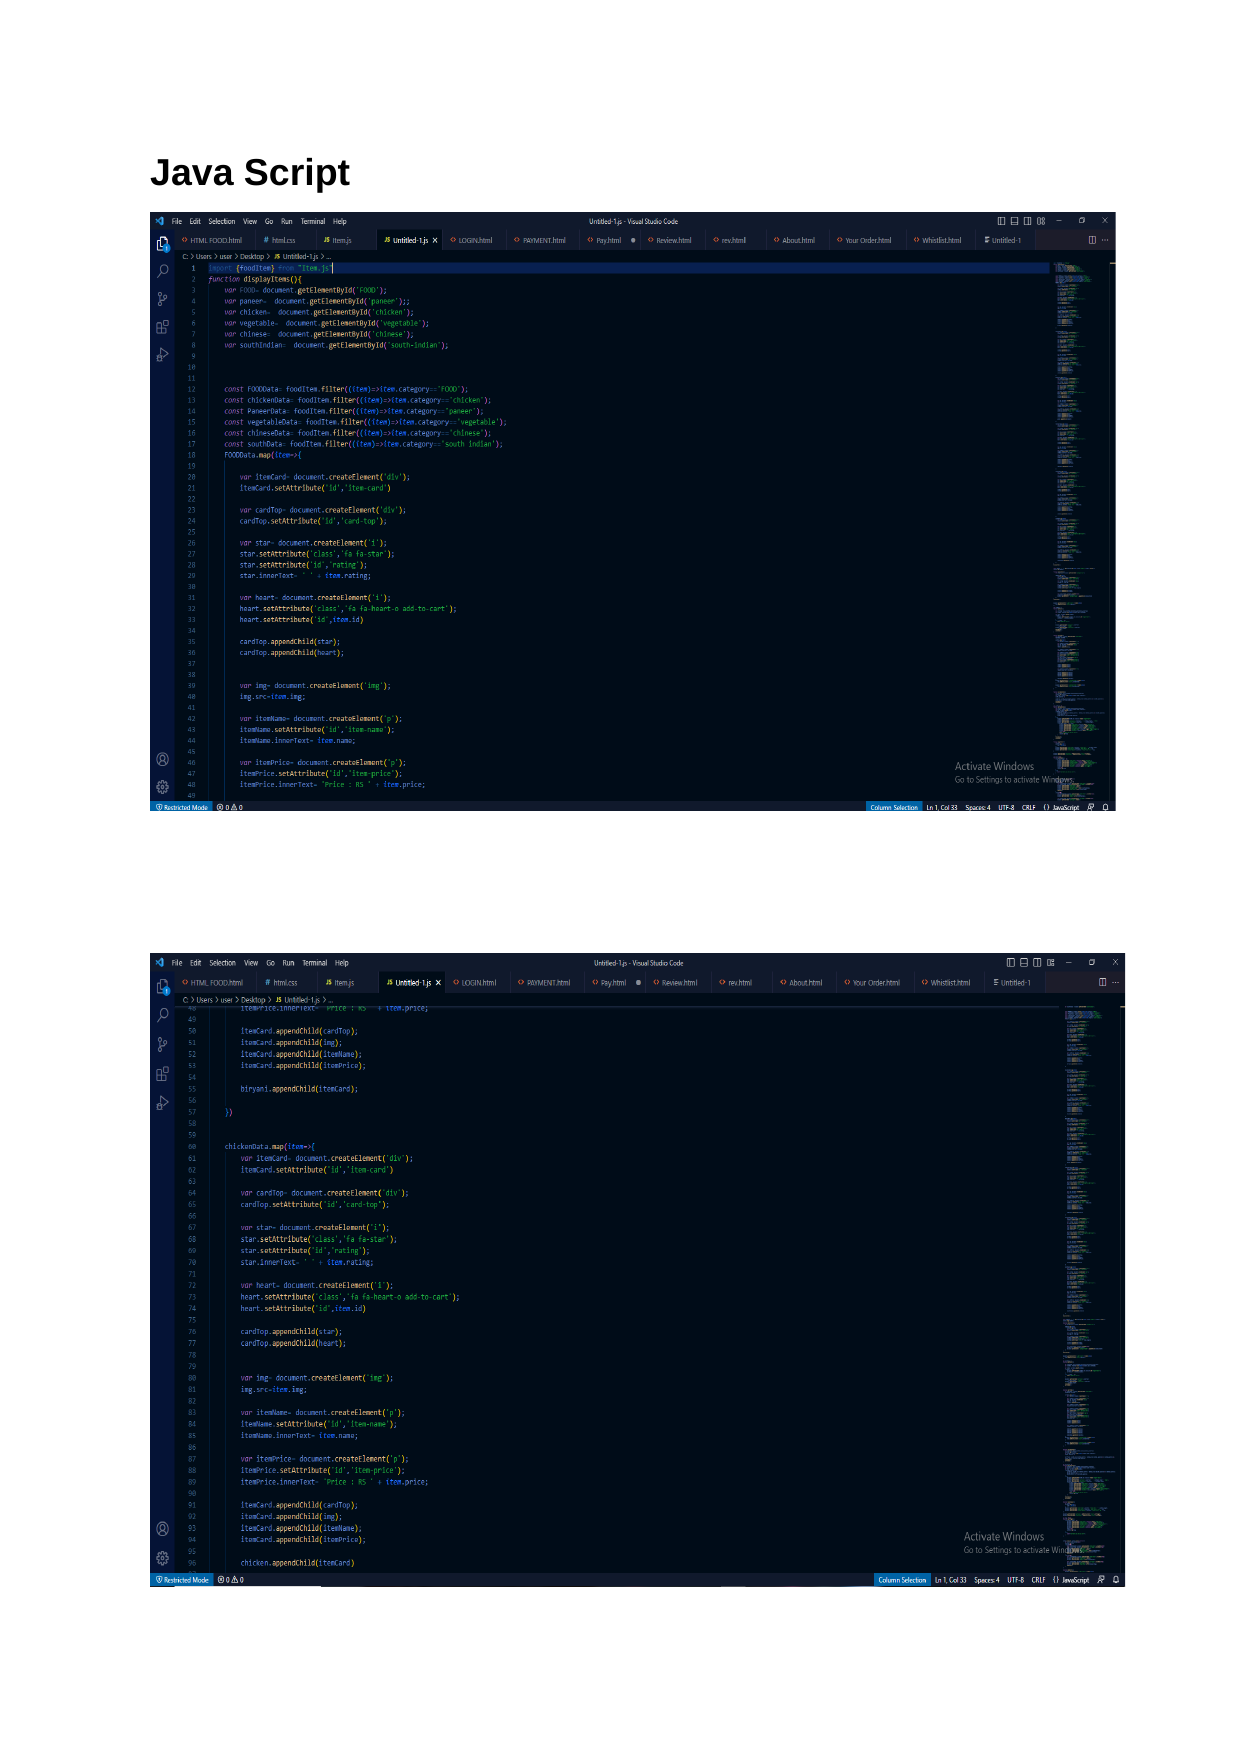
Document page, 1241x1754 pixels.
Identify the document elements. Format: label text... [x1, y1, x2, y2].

text Java Script [150, 150, 1090, 193]
picture [150, 212, 1116, 811]
picture [150, 953, 1125, 1587]
